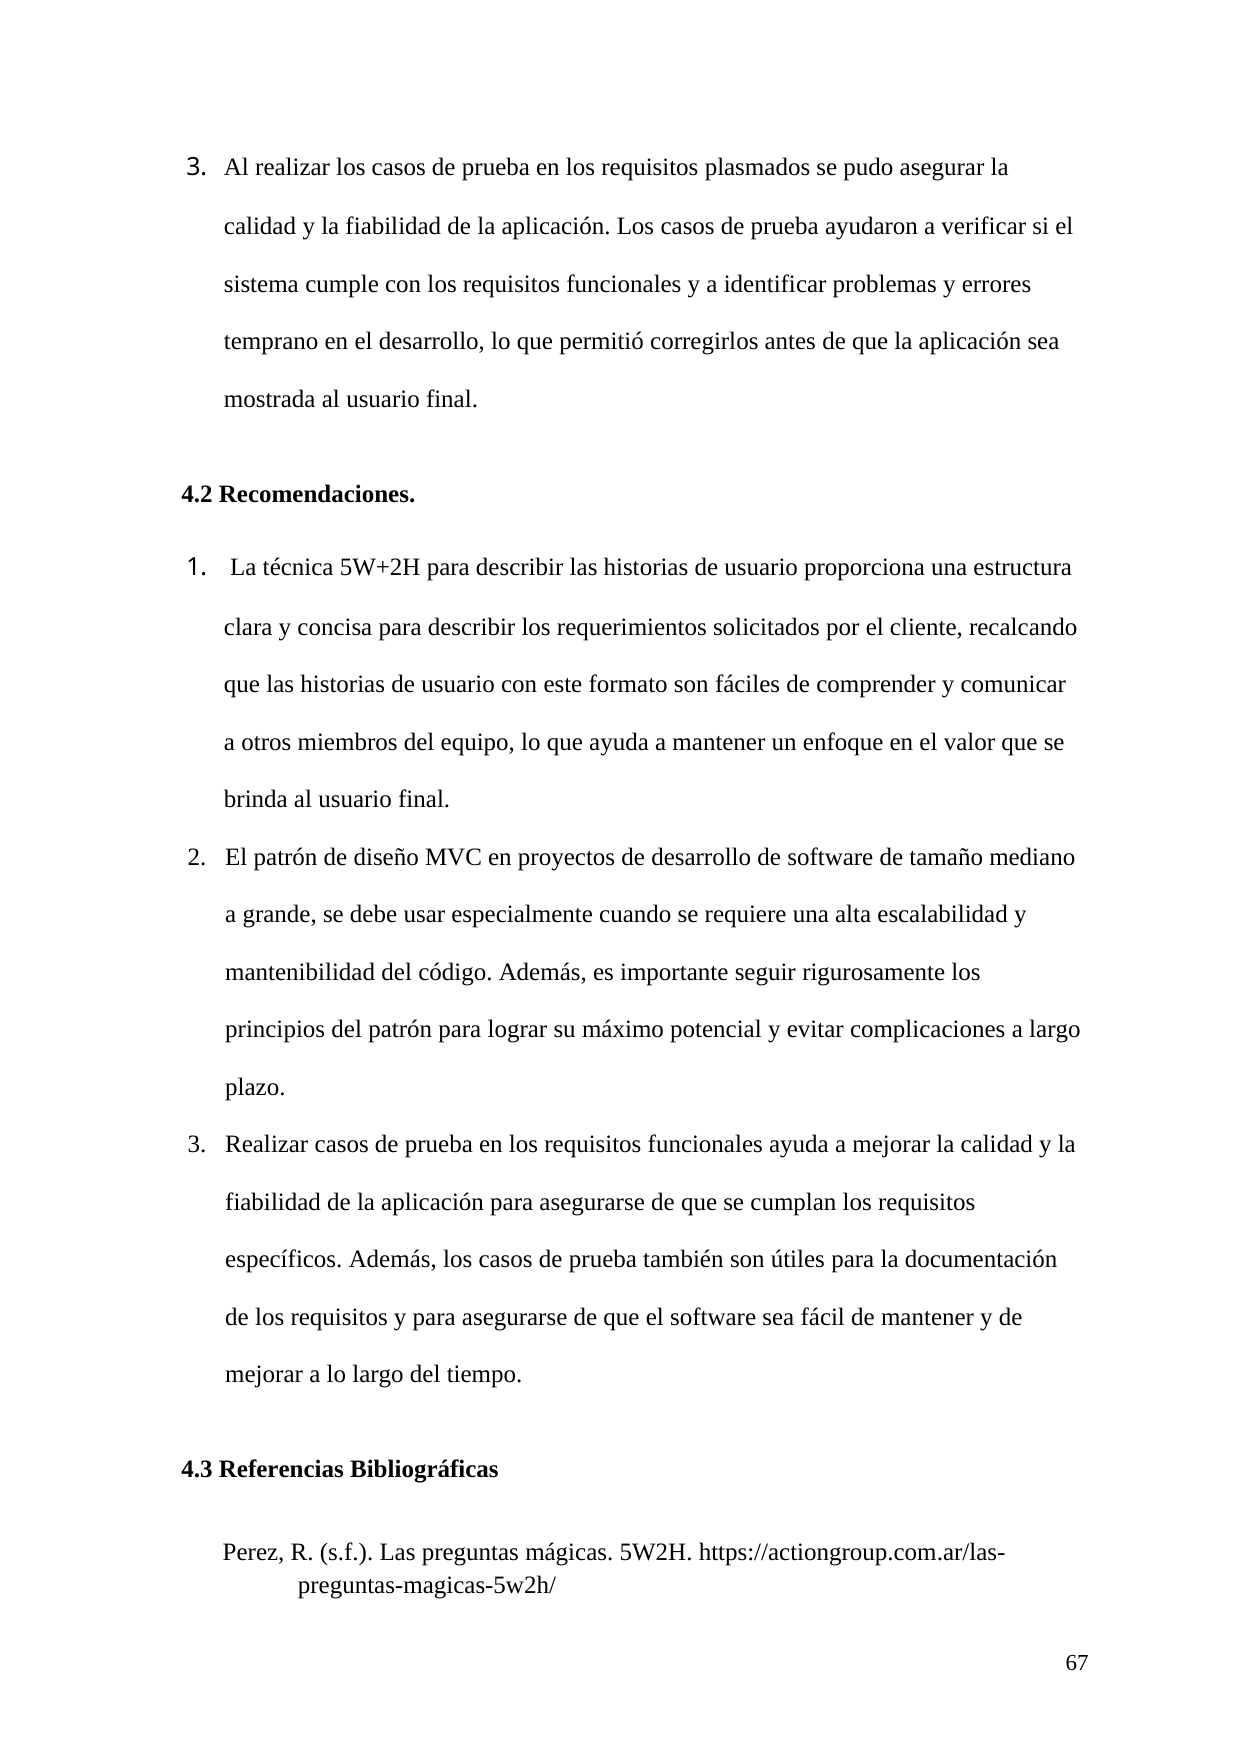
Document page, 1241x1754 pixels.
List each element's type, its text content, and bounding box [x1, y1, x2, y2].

subtitle Recomendaciones. [181, 479, 1146, 508]
list El patrón de diseño MVC en proyectos de desarrollo de software de tamaño mediano a grande, se debe usar especialmente cuando se requiere una alta escalabilidad y mantenibilidad del código. Además, es importante seguir rigurosamente los principios del patrón para lograr su máximo potencial y evitar complicaciones a largo plazo. [187, 842, 1086, 1101]
list La técnica 5W+2H para describir las historias de usuario proporciona una estructura clara y concisa para describir los requerimientos solicitados por el cliente, recalcando que las historias de usuario con este formato son fáciles de comprender y comunicar a otros miembros del equipo, lo que ayuda a mantener un enfoque en el valor que se brinda al usuario final. [186, 549, 1082, 813]
text Perez, R. (s.f.). Las preguntas mágicas. 5W2H. https://actiongroup.com.ar/las- preguntas-magicas-5w2h/ [222, 1537, 1006, 1599]
list Realizar casos de prueba en los requisitos funcionales ayuda a mejorar la calidad y la fiabilidad de la aplicación para asegurarse de que se cumplan los requisitos específicos. Además, los casos de prueba también son útiles para la documentación de los requisitos y para asegurarse de que el software sea fácil de mantener y de mejorar a lo largo del tiempo. [187, 1129, 1087, 1388]
subtitle Referencias Bibliográficas [181, 1454, 1146, 1483]
list Al realizar los casos de prueba en los requisitos plasmados se pudo asegurar la calidad y la fiabilidad de la aplicación. Los casos de prueba ayudaron a verificar si el sistema cumple con los requisitos funcionales y a identificar problemas y errores temprano en el desarrollo, lo que permitió corregirlos antes de que la aplicación sea mostrada al usuario final. [186, 149, 1087, 413]
